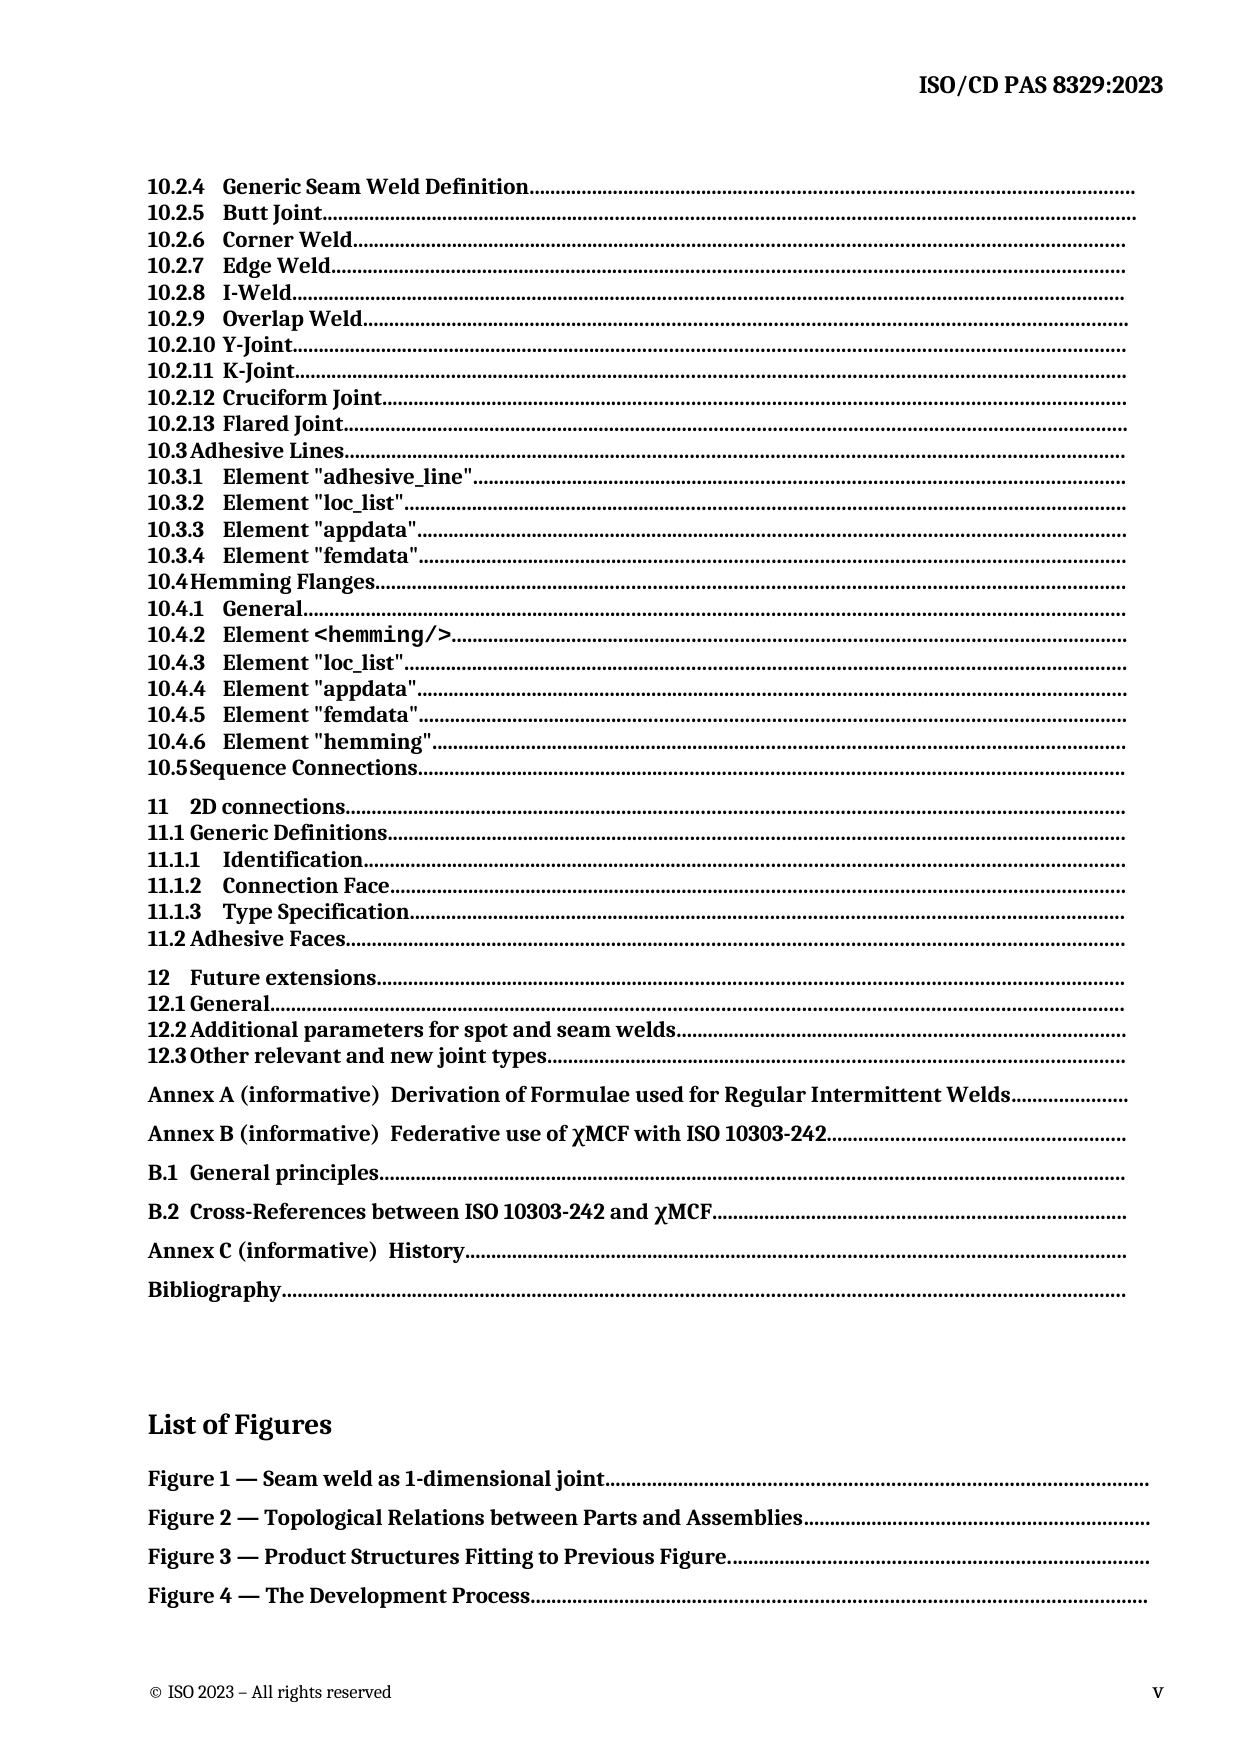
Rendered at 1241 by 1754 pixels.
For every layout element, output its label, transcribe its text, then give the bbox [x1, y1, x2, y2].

text 10.3.2 Element "loc_list" 135 [148, 490, 1111, 516]
text Annex A (informative) Derivation of Formulae used for Regular Intermittent Welds 147 [148, 1082, 1111, 1108]
text Figure 4 — The Development Process 4 [148, 1582, 1111, 1609]
text 10.4.3 Element "loc_list" 137 [148, 649, 1111, 676]
text 12.2 Additional parameters for spot and seam welds 146 [148, 1017, 1111, 1043]
text 11.1 Generic Definitions 142 [148, 820, 1111, 846]
text 10.5 Sequence Connections 140 [148, 755, 1111, 781]
text 12.1 General 146 [148, 991, 1111, 1017]
text 10.2.7 Edge Weld 105 [148, 253, 1111, 279]
text 10.4.4 Element "appdata" 137 [148, 676, 1111, 702]
text 11.1.1 Identification 142 [148, 846, 1111, 873]
text 10.2.6 Corner Weld 100 [148, 227, 1111, 253]
text 12.3 Other relevant and new joint types 146 [148, 1043, 1111, 1070]
text 10.4.6 Element "hemming" 138 [148, 728, 1111, 755]
text 10.2.13 Flared Joint 131 [148, 411, 1111, 437]
text 10.4.2 Element <hemming/> 137 [148, 622, 1111, 649]
text 10.2.12 Cruciform Joint 127 [148, 385, 1111, 411]
text Bibliography 153 [148, 1276, 1111, 1303]
text 11.2 Adhesive Faces 145 [148, 925, 1111, 952]
text 10.3.3 Element "appdata" 135 [148, 516, 1111, 543]
text Figure 3 — Product Structures Fitting to Previous Figure. 3 [148, 1544, 1111, 1570]
text 11 2D connections 142 [148, 794, 1111, 820]
text 10.2.4 Generic Seam Weld Definition 88 [148, 174, 1111, 200]
text 10.2.10 Y-Joint 118 [148, 332, 1111, 358]
text 12 Future extensions 146 [148, 964, 1111, 991]
text Annex B (informative) Federative use of χMCF with ISO 10303-242 149 [148, 1121, 1111, 1147]
text Annex C (informative) History 152 [148, 1238, 1111, 1264]
text Figure 2 — Topological Relations between Parts and Assemblies 3 [148, 1505, 1111, 1531]
text 10.2.8 I-Weld 108 [148, 279, 1111, 306]
text 10.2.11 K-Joint 122 [148, 358, 1111, 385]
text 10.3 Adhesive Lines 134 [148, 437, 1111, 464]
text 10.2.5 Butt Joint 97 [148, 200, 1111, 227]
text List of Figures [148, 1409, 1163, 1441]
text B.2 Cross-References between ISO 10303-242 and χMCF 150 [148, 1199, 1111, 1225]
text Figure 1 — Seam weld as 1-dimensional joint 2 [148, 1466, 1111, 1492]
text 10.4 Hemming Flanges 135 [148, 569, 1111, 596]
text 10.2.9 Overlap Weld 111 [148, 306, 1111, 332]
text 10.3.1 Element "adhesive_line" 134 [148, 464, 1111, 490]
text 10.4.1 General 135 [148, 596, 1111, 622]
text 11.1.2 Connection Face 142 [148, 873, 1111, 899]
text B.1 General principles 149 [148, 1160, 1111, 1186]
text 10.4.5 Element "femdata" 137 [148, 702, 1111, 728]
text 10.3.4 Element "femdata" 135 [148, 543, 1111, 569]
text 11.1.3 Type Specification 144 [148, 899, 1111, 925]
